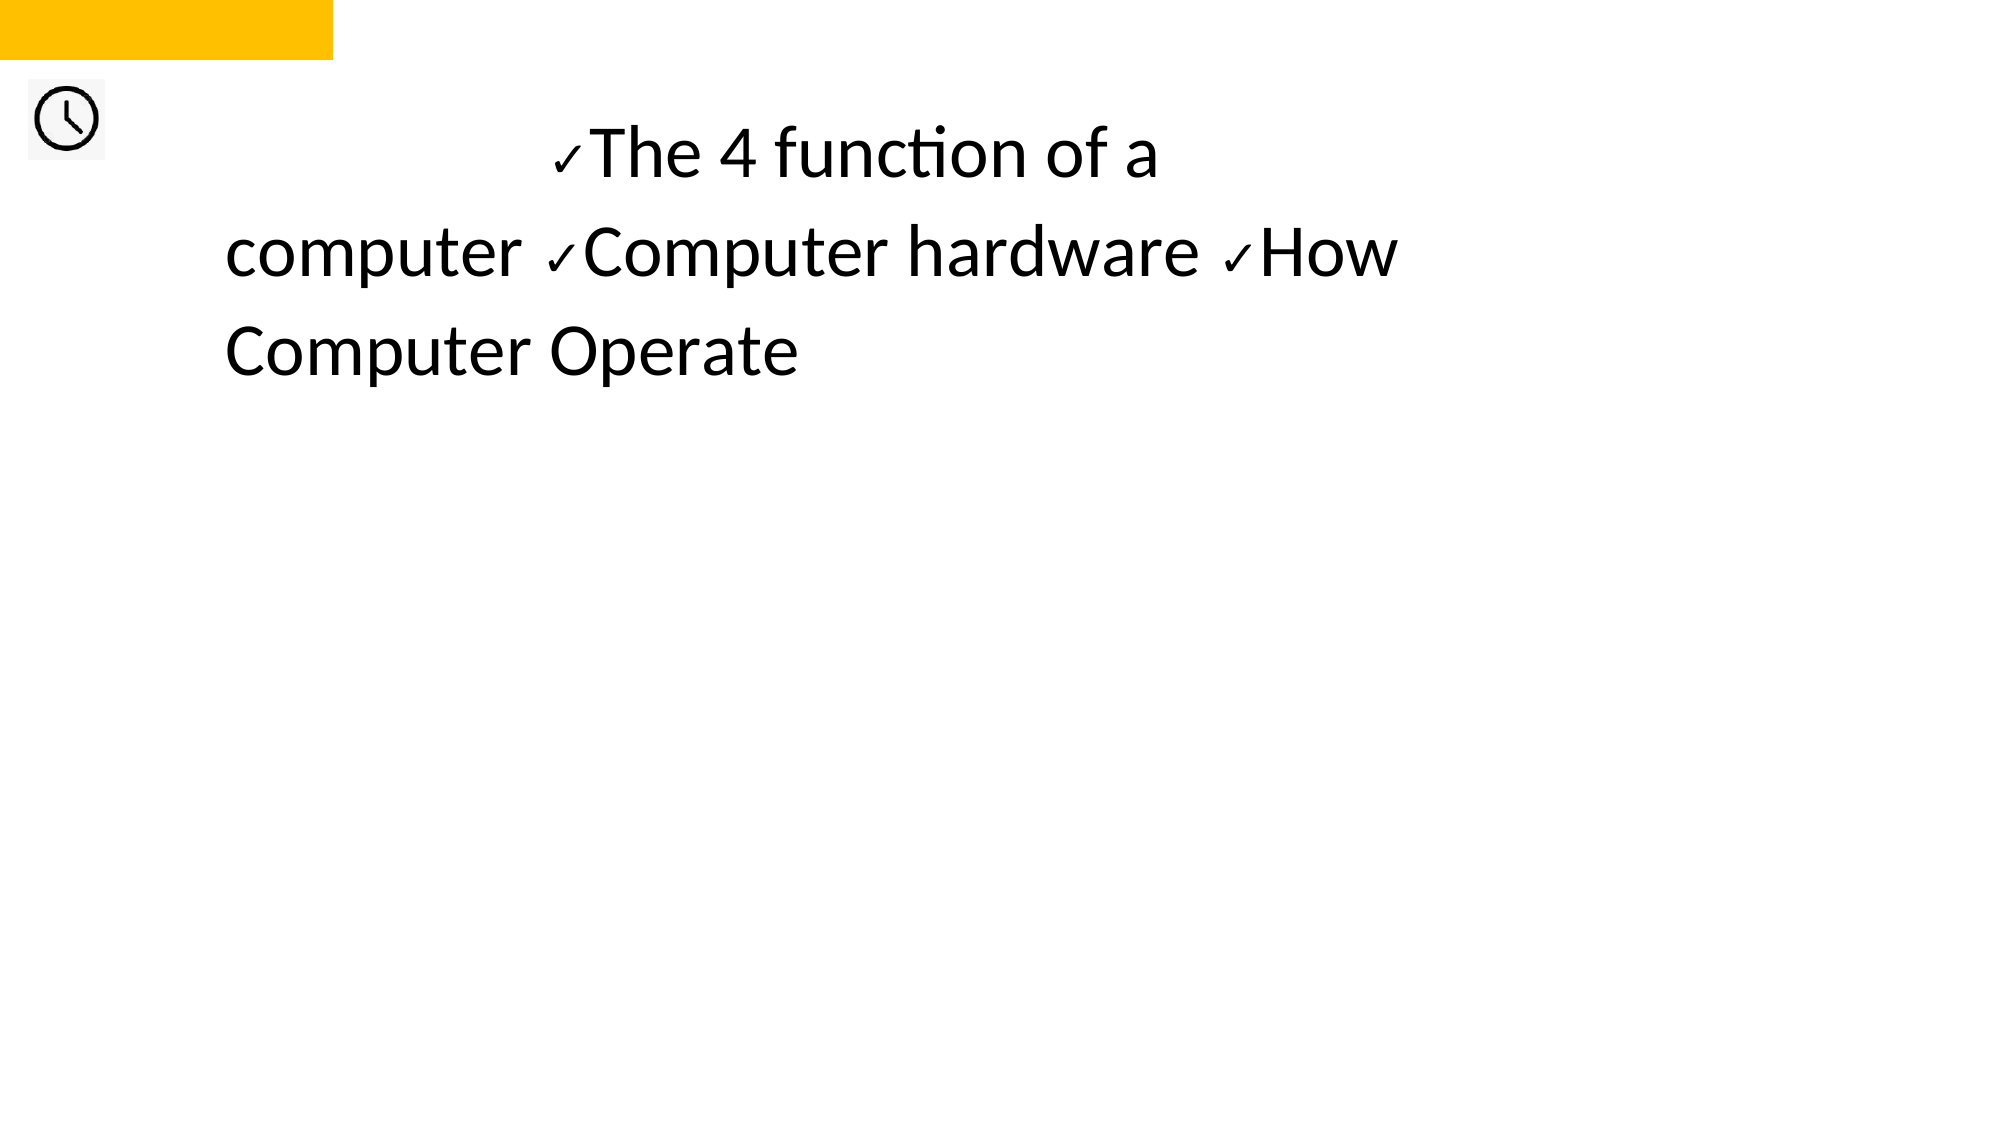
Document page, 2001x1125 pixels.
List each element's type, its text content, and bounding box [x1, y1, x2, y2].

picture [28, 79, 105, 160]
subtitle ✓The 4 function of a computer ✓Computer hardware ✓How Computer Operate [224, 105, 1426, 394]
